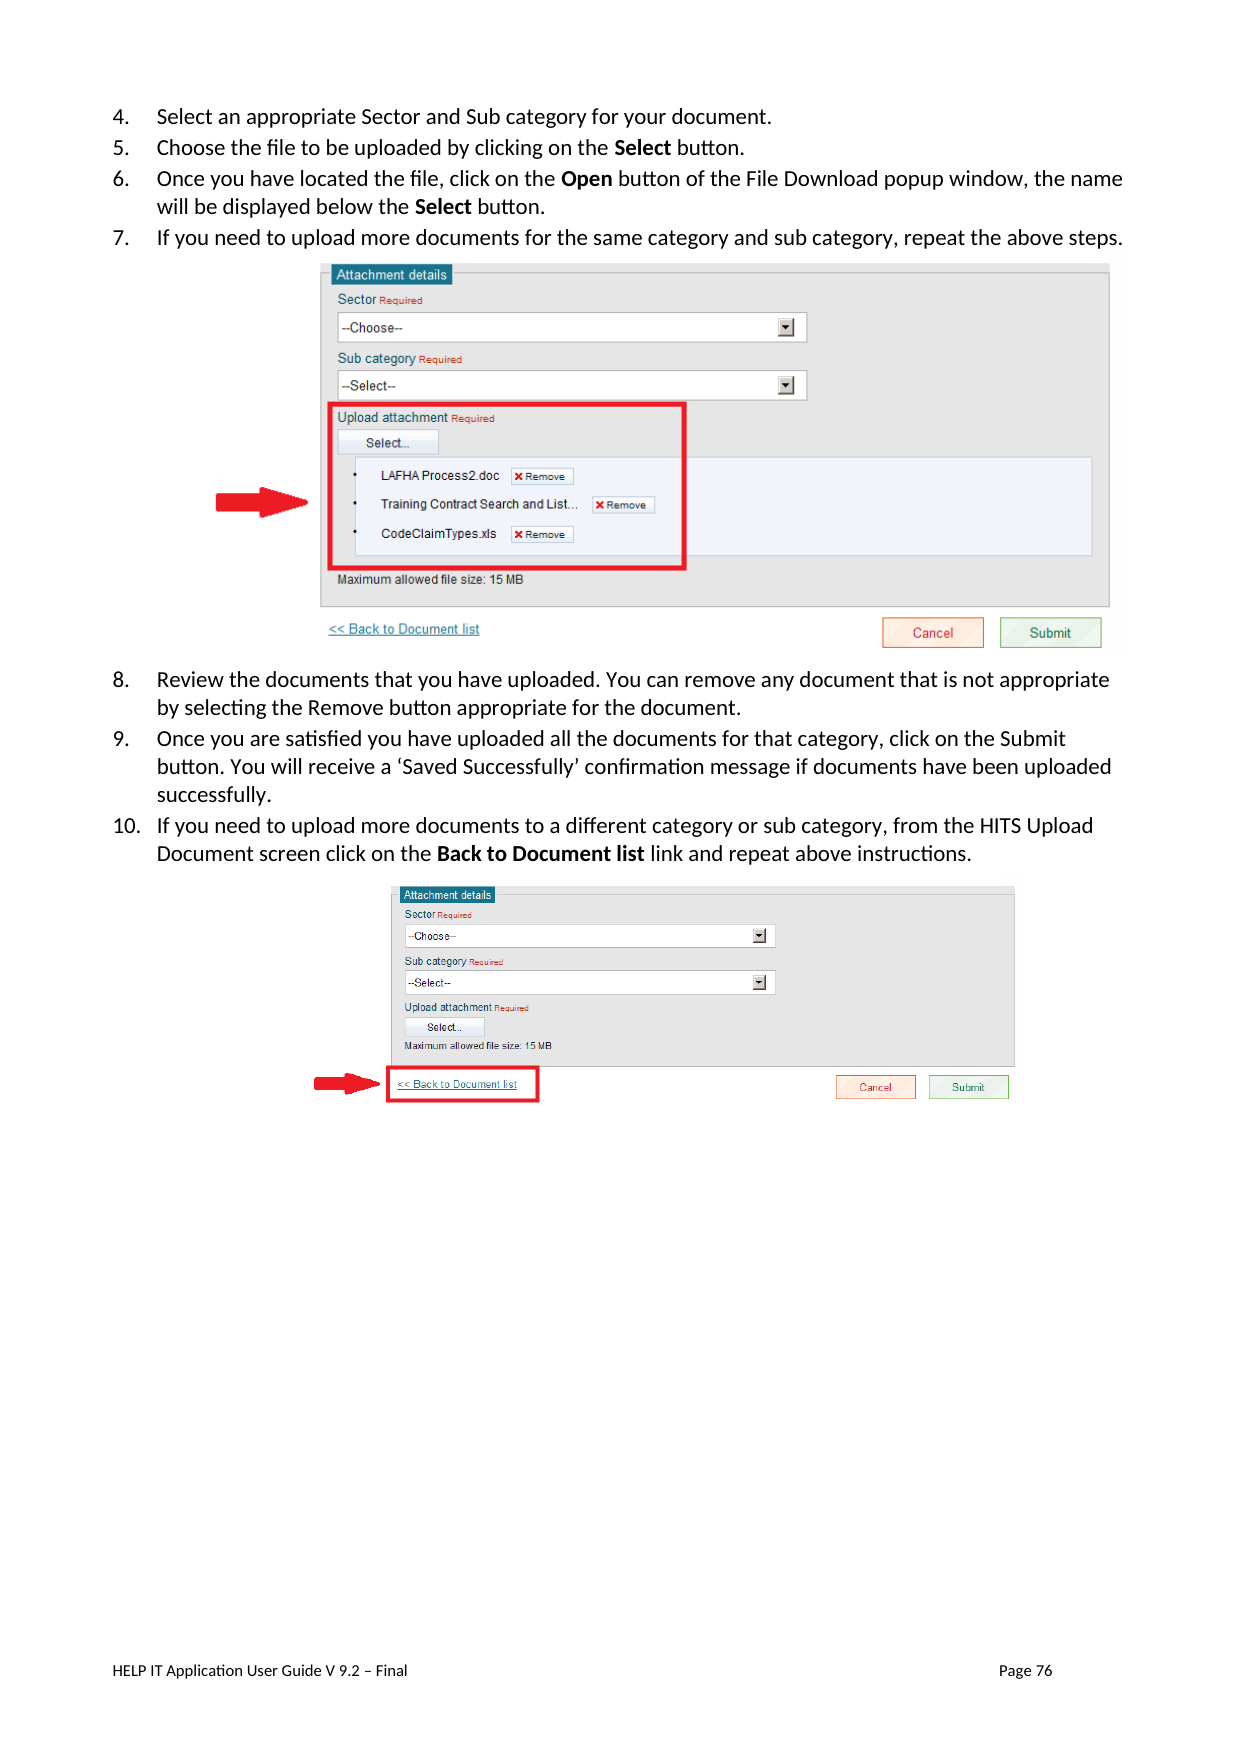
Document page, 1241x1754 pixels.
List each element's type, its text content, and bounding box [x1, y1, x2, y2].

list If you need to upload more documents to a different category or sub category, from the HITS Upload Document screen click on the Back to Document list link and repeat above instructions. [112, 811, 1128, 867]
picture [255, 870, 1023, 1103]
picture [156, 251, 1127, 653]
list Select an appropriate Sector and Sub category for your document. [112, 102, 1128, 130]
list Once you have located the file, click on the Open button of the File Download popup window, the name will be displayed below the Select button. [112, 164, 1128, 220]
list Review the documents that you have uploaded. You can remove any document that is not appropriate by selecting the Remove button appropriate for the document. [112, 665, 1128, 721]
list Once you are satisfied you have uploaded all the documents for that category, click on the Submit button. You will receive a ‘Saved Successfully’ confirmation message if documents have been uploaded successfully. [112, 724, 1128, 808]
list Choose the file to be uploaded by clicking on the Select button. [112, 133, 1128, 161]
